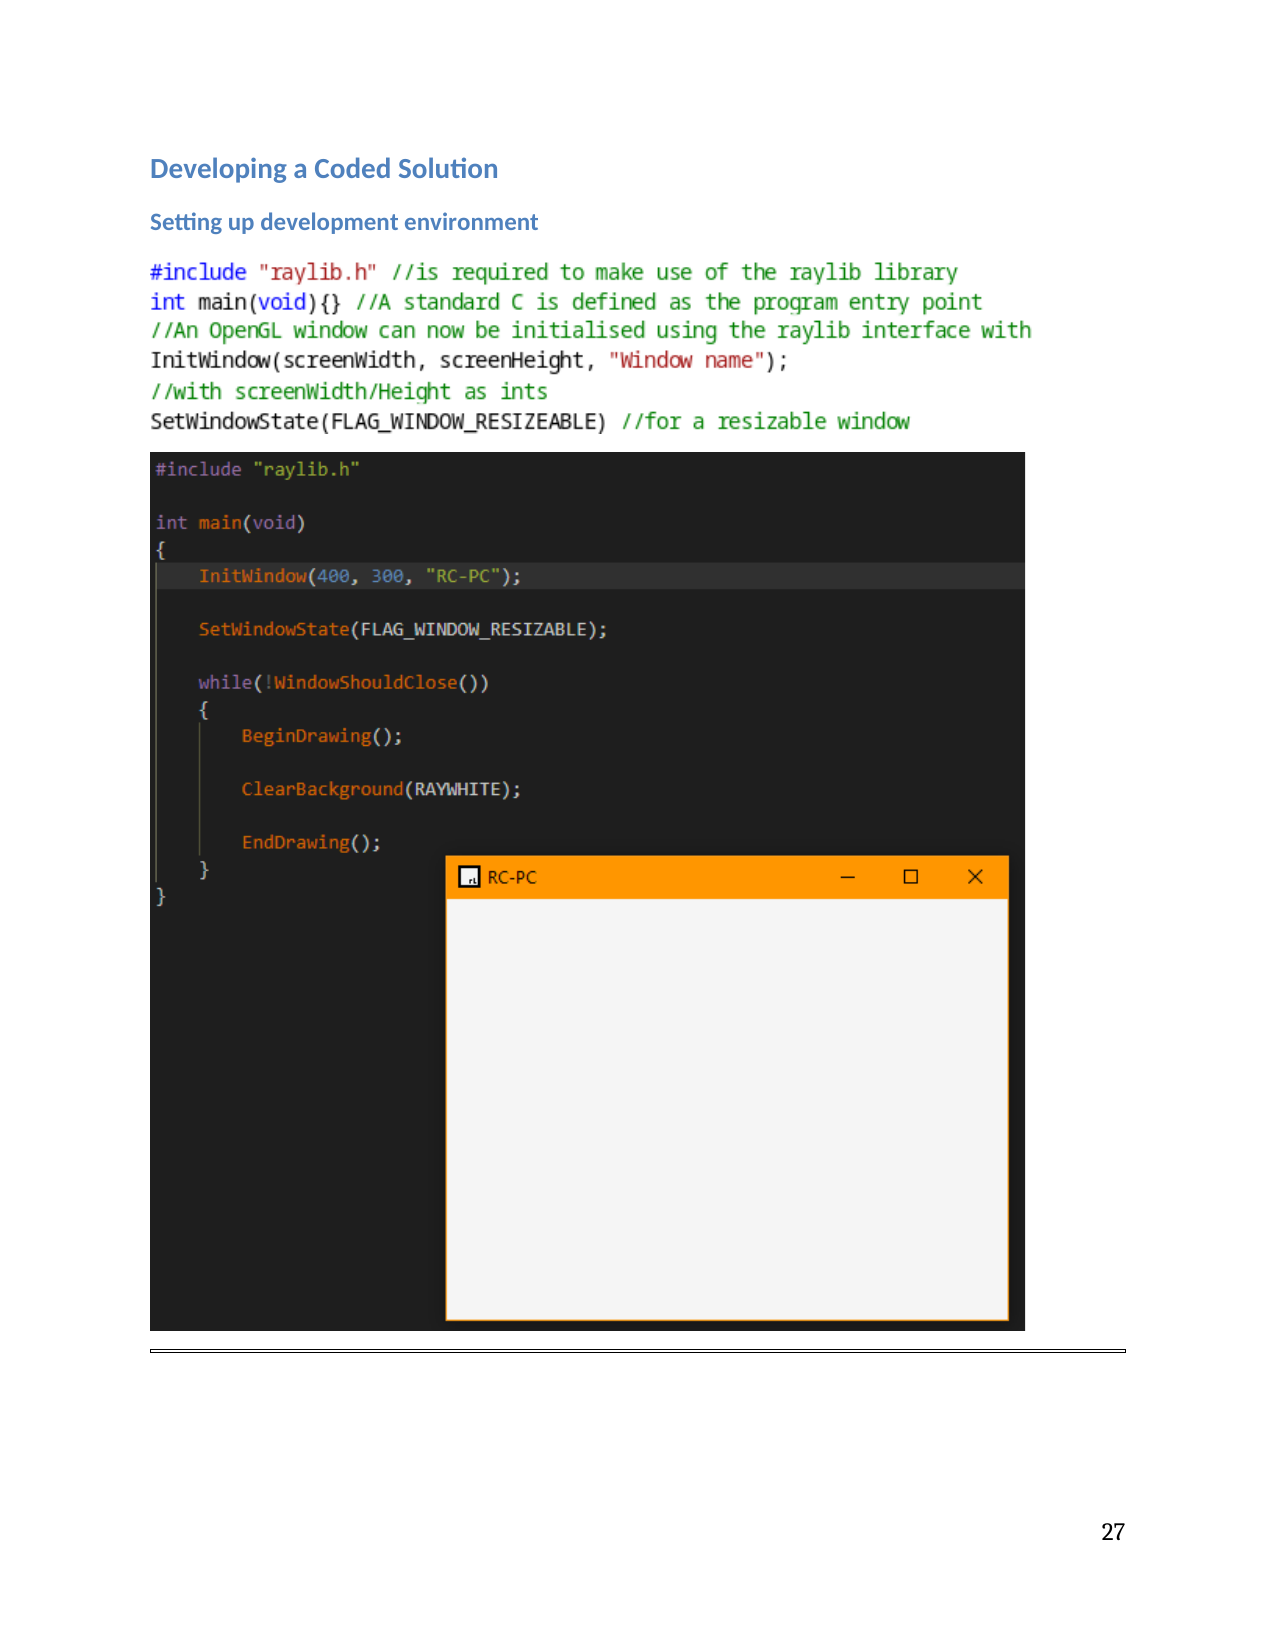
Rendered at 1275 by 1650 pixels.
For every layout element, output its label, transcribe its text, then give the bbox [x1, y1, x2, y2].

subtitle Developing a Coded Solution [150, 150, 1125, 186]
picture [150, 452, 1025, 1331]
subtitle Setting up development environment [150, 206, 1125, 237]
